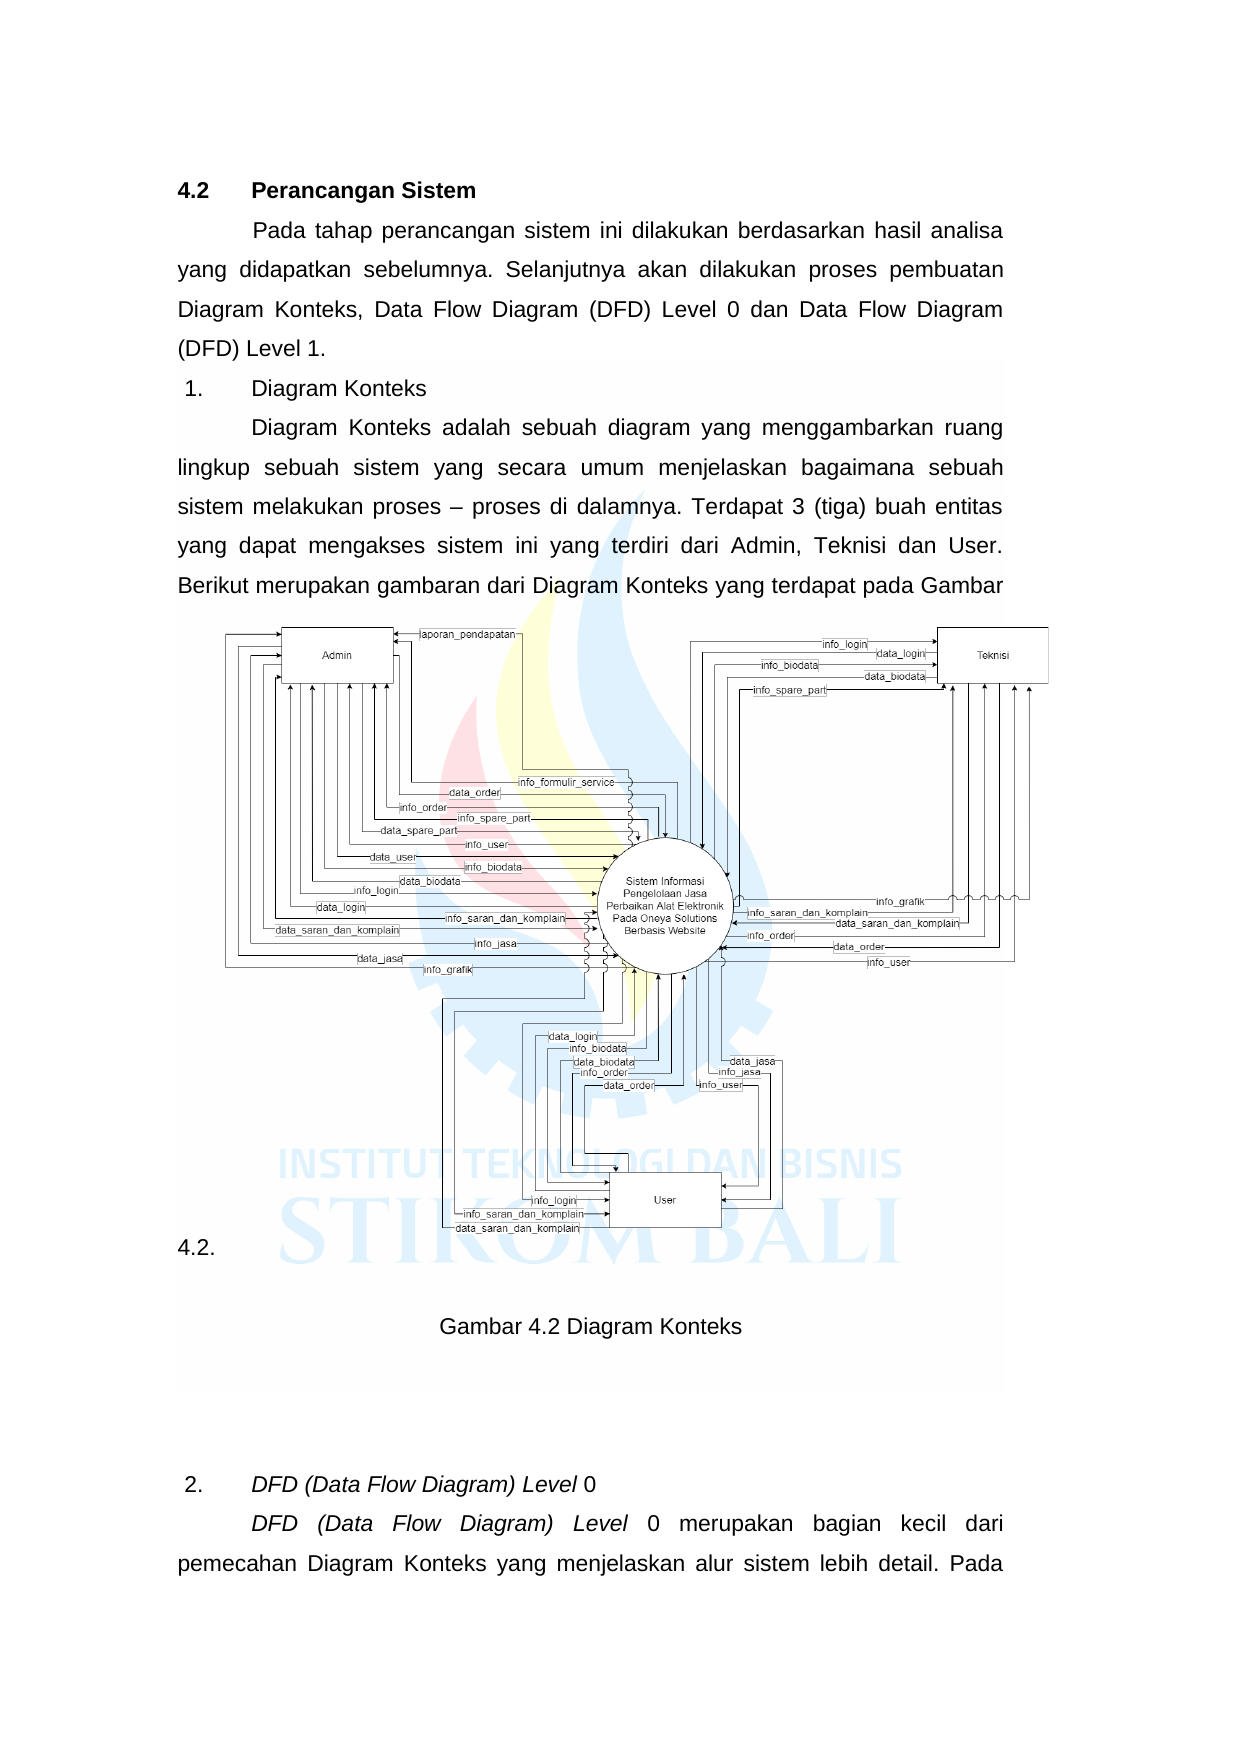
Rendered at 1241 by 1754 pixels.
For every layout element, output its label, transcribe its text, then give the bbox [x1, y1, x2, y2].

picture [221, 627, 1049, 1234]
subtitle Perancangan Sistem [177, 177, 1004, 203]
list DFD (Data Flow Diagram) Level 0 [184, 1471, 1004, 1497]
text Gambar 4.2 Diagram Konteks [177, 1313, 1004, 1339]
list Pada tahap perancangan sistem ini dilakukan berdasarkan hasil analisa yang didapatkan sebelumnya. Selanjutnya akan dilakukan proses pembuatan Diagram Konteks, Data Flow Diagram (DFD) Level 0 dan Data Flow Diagram (DFD) Level 1. [177, 217, 1004, 361]
list Diagram Konteks [184, 374, 1004, 401]
